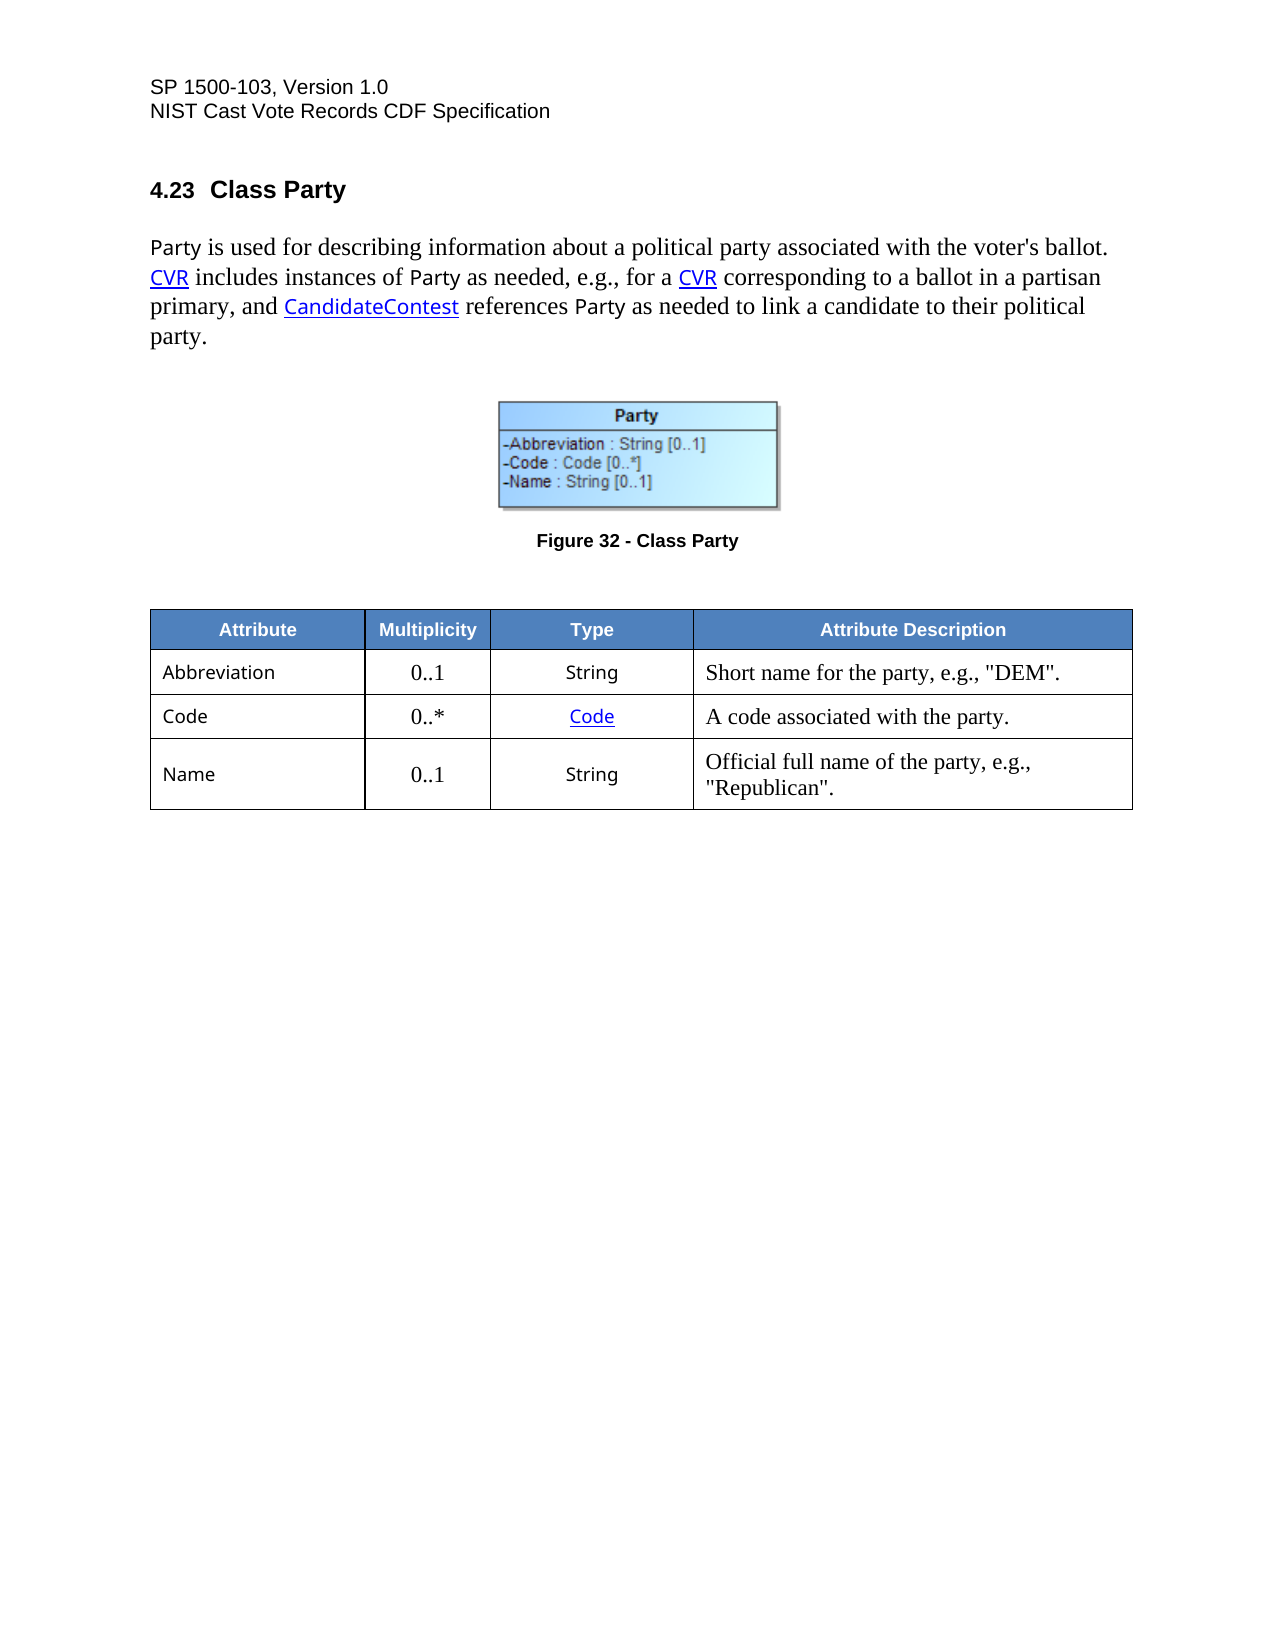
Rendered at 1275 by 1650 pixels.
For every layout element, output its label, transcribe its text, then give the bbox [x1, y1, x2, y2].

table_header Type [491, 610, 693, 649]
table_cell 0..1 [366, 739, 490, 809]
picture [475, 378, 800, 530]
table_cell A code associated with the party. [694, 695, 1132, 738]
text Party is used for describing information about a political party associated with the voter's ballot. CVR includes instances of Party as needed, e.g., for a CVR corresponding to a ballot in a partisan primary, and CandidateContest references Party as needed to link a candidate to their political party. [150, 232, 1125, 350]
text Figure 32 - Class Party [150, 530, 1125, 552]
table_cell Name [151, 739, 364, 809]
table_cell 0..* [366, 695, 490, 738]
table_cell String [491, 739, 693, 809]
table_cell Short name for the party, e.g., "DEM". [694, 650, 1132, 694]
table_cell Abbreviation [151, 650, 364, 694]
table_cell String [491, 650, 693, 694]
subtitle Class Party [150, 175, 1125, 204]
table_cell Code [491, 695, 693, 738]
table_header Attribute Description [694, 610, 1132, 649]
table_header Attribute [151, 610, 364, 649]
table_header Multiplicity [366, 610, 490, 649]
table_cell Official full name of the party, e.g., "Republican". [694, 739, 1132, 809]
table_cell 0..1 [366, 650, 490, 694]
table_cell Code [151, 695, 364, 738]
